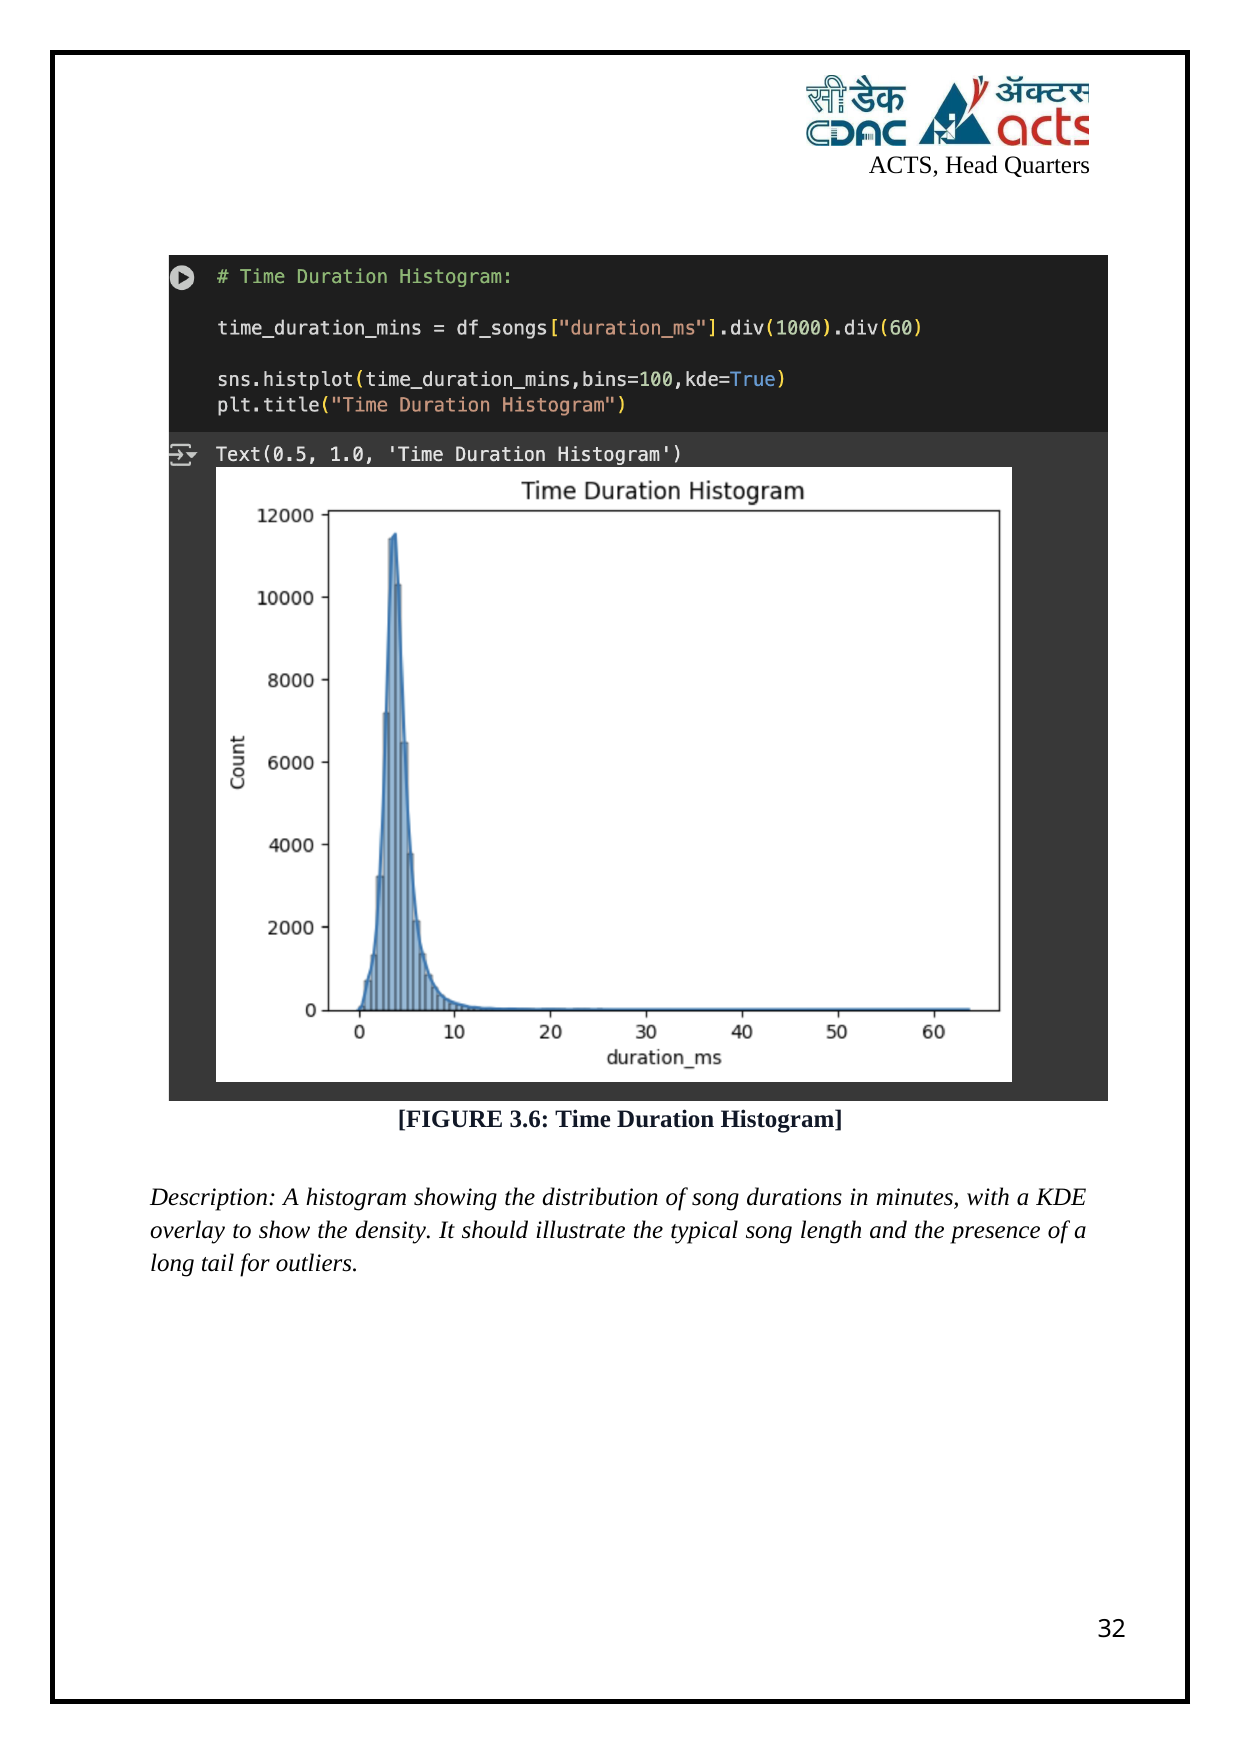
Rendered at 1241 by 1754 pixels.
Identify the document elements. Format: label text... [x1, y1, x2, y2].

text [FIGURE 3.6: Time Duration Histogram] [150, 255, 1090, 1133]
text Description: A histogram showing the distribution of song durations in minutes, with a KDE overlay to show the density. It should illustrate the typical song length and the presence of a long tail for outliers. [150, 1182, 1090, 1277]
picture [806, 75, 1089, 146]
